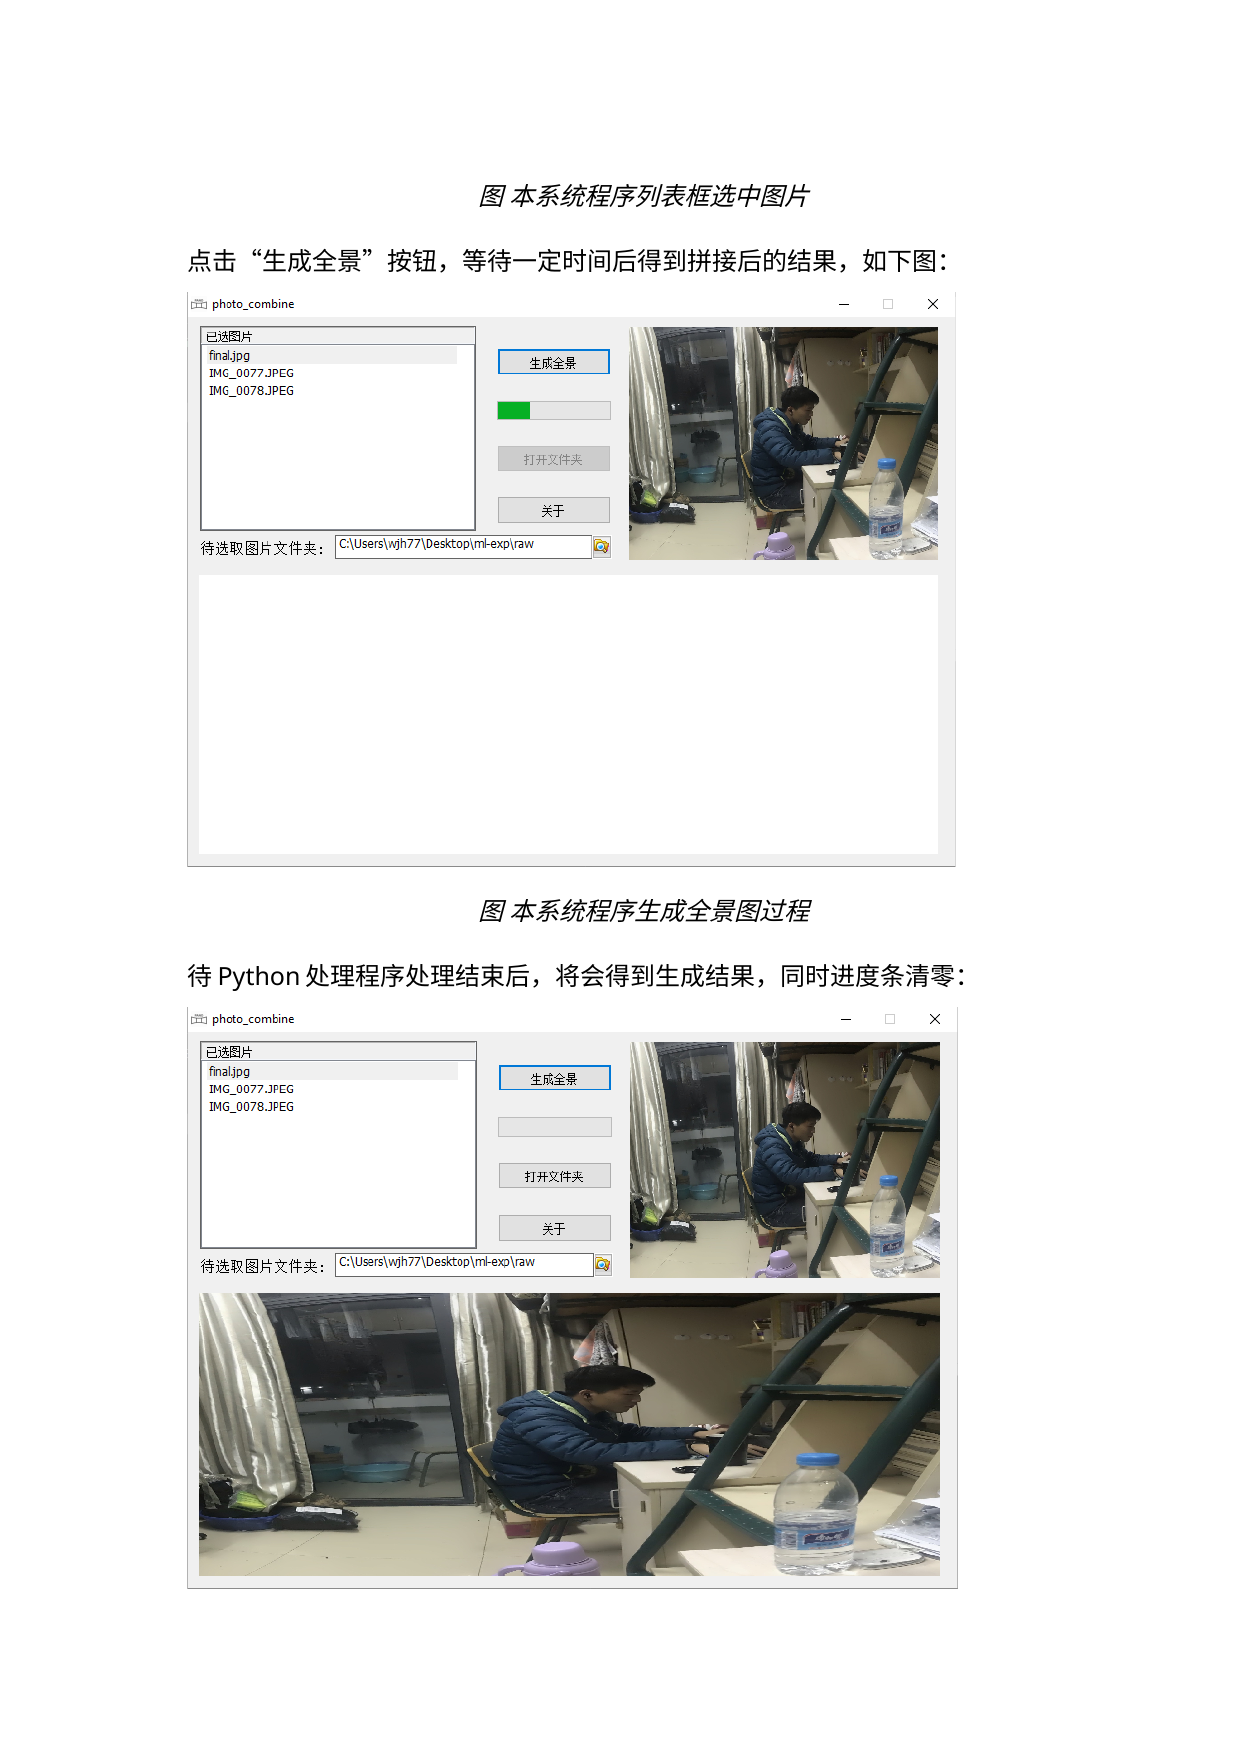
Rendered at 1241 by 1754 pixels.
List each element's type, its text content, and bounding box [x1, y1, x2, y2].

picture [187, 1007, 958, 1589]
text 图 本系统程序生成全景图过程 [187, 877, 1053, 942]
text 图 本系统程序列表框选中图片 [187, 162, 1053, 227]
text 待Python处理程序处理结束后，将会得到生成结果，同时进度条清零： [187, 942, 1053, 1007]
text 点击“生成全景”按钮，等待一定时间后得到拼接后的结果，如下图： [187, 227, 1053, 292]
picture [187, 292, 956, 867]
